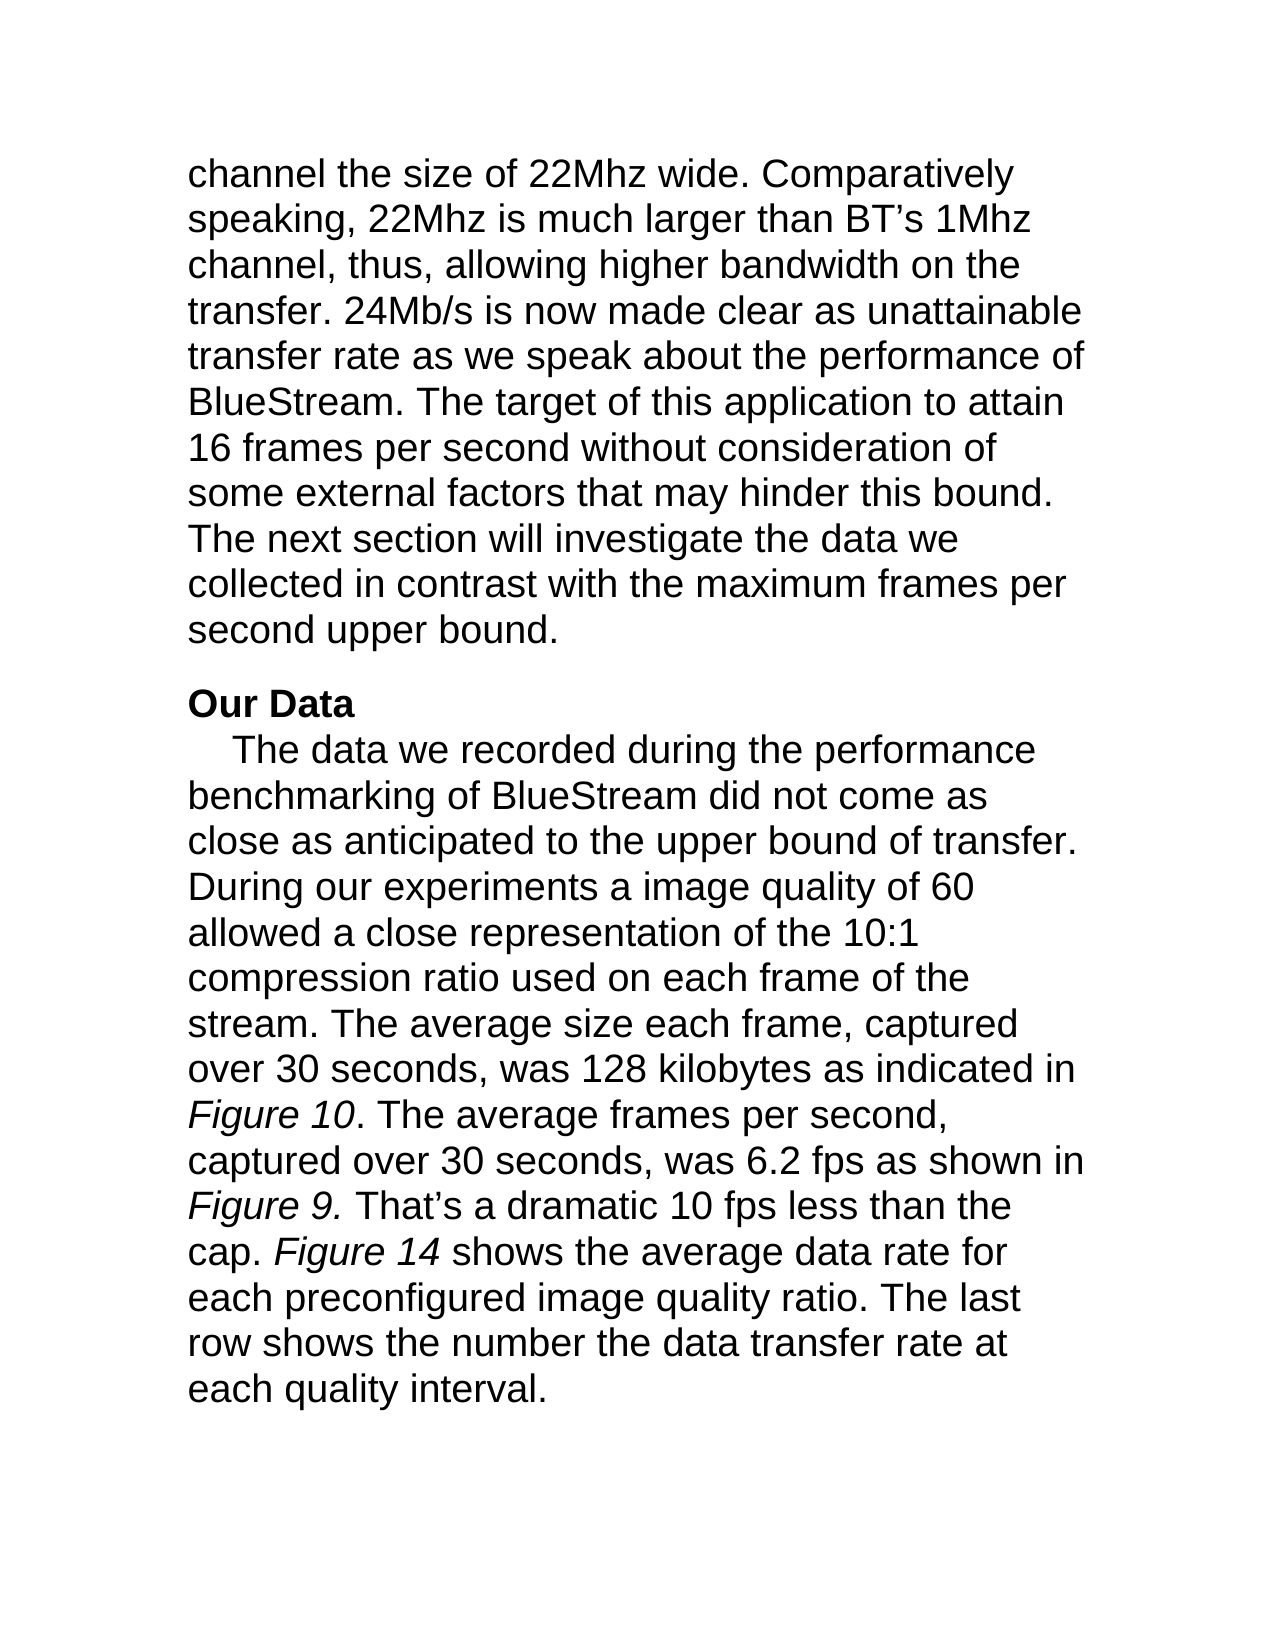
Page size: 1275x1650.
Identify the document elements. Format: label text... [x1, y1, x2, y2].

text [187, 150, 1087, 652]
text Our Data [187, 681, 1087, 726]
text The data we recorded during the performance benchmarking of BlueStream did not come as close as anticipated to the upper bound of transfer. During our experiments a image quality of 60 allowed a close representation of the 10:1 compression ratio used on each frame of the stream. The average size each frame, captured over 30 seconds, was 128 kilobytes as indicated in Figure 10. The average frames per second, captured over 30 seconds, was 6.2 fps as shown in Figure 9. That’s a dramatic 10 fps less than the cap. Figure 14 shows the average data rate for each preconfigured image quality ratio. The last row shows the number the data transfer rate at each quality interval. [187, 726, 1087, 1411]
